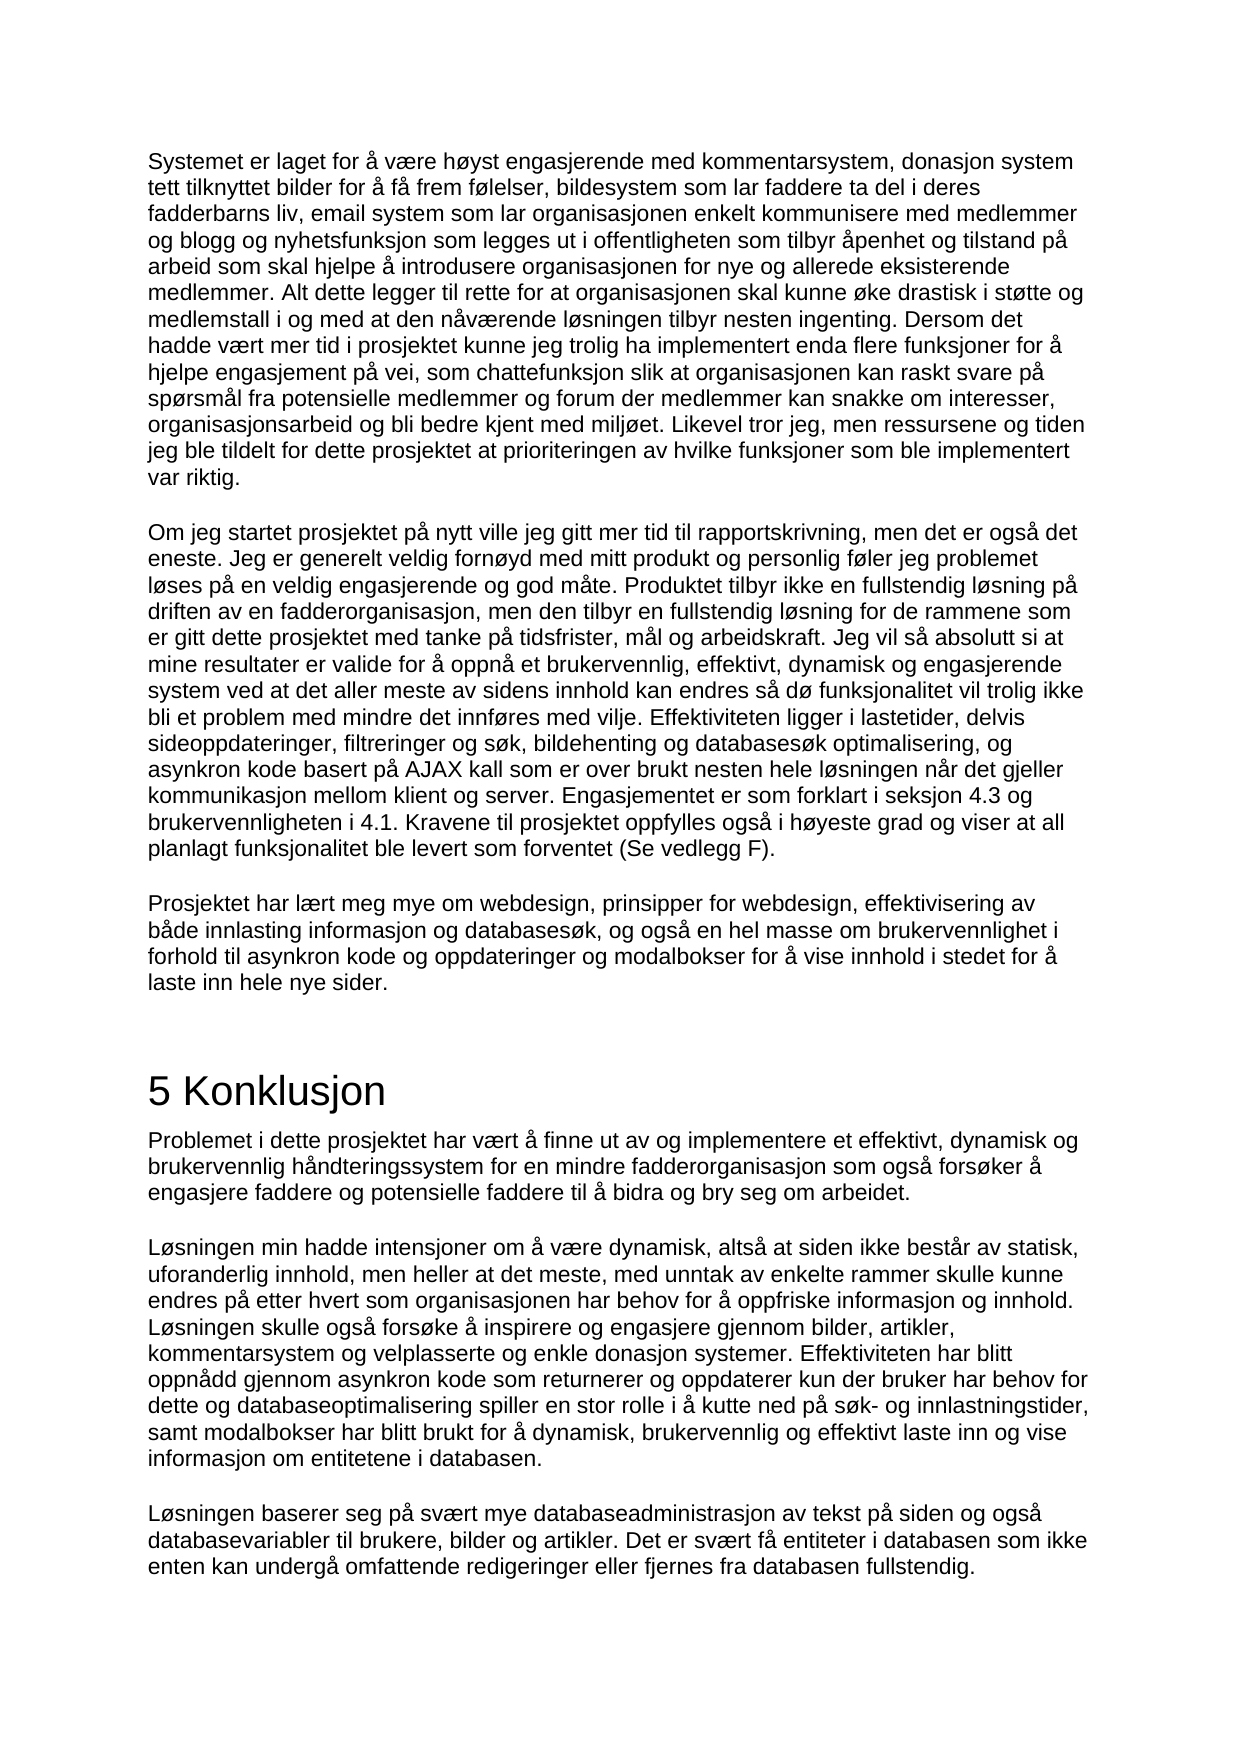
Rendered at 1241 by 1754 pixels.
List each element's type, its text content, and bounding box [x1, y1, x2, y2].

text Løsningen min hadde intensjoner om å være dynamisk, altså at siden ikke består av statisk, uforanderlig innhold, men heller at det meste, med unntak av enkelte rammer skulle kunne endres på etter hvert som organisasjonen har behov for å oppfriske informasjon og innhold. Løsningen skulle også forsøke å inspirere og engasjere gjennom bilder, artikler, kommentarsystem og velplasserte og enkle donasjon systemer. Effektiviteten har blitt oppnådd gjennom asynkron kode som returnerer og oppdaterer kun der bruker har behov for dette og databaseoptimalisering spiller en stor rolle i å kutte ned på søk- og innlastningstider, samt modalbokser har blitt brukt for å dynamisk, brukervennlig og effektivt laste inn og vise informasjon om entitetene i databasen. [148, 1234, 1093, 1472]
text Problemet i dette prosjektet har vært å finne ut av og implementere et effektivt, dynamisk og brukervennlig håndteringssystem for en mindre fadderorganisasjon som også forsøker å engasjere faddere og potensielle faddere til å bidra og bry seg om arbeidet. [148, 1127, 1093, 1206]
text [148, 1500, 1093, 1579]
text Systemet er laget for å være høyst engasjerende med kommentarsystem, donasjon system tett tilknyttet bilder for å få frem følelser, bildesystem som lar faddere ta del i deres fadderbarns liv, email system som lar organisasjonen enkelt kommunisere med medlemmer og blogg og nyhetsfunksjon som legges ut i offentligheten som tilbyr åpenhet og tilstand på arbeid som skal hjelpe å introdusere organisasjonen for nye og allerede eksisterende medlemmer. Alt dette legger til rette for at organisasjonen skal kunne øke drastisk i støtte og medlemstall i og med at den nåværende løsningen tilbyr nesten ingenting. Dersom det hadde vært mer tid i prosjektet kunne jeg trolig ha implementert enda flere funksjoner for å hjelpe engasjement på vei, som chattefunksjon slik at organisasjonen kan raskt svare på spørsmål fra potensielle medlemmer og forum der medlemmer kan snakke om interesser, organisasjonsarbeid og bli bedre kjent med miljøet. Likevel tror jeg, men ressursene og tiden jeg ble tildelt for dette prosjektet at prioriteringen av hvilke funksjoner som ble implementert var riktig. [148, 148, 1093, 490]
text Om jeg startet prosjektet på nytt ville jeg gitt mer tid til rapportskrivning, men det er også det eneste. Jeg er generelt veldig fornøyd med mitt produkt og personlig føler jeg problemet løses på en veldig engasjerende og god måte. Produktet tilbyr ikke en fullstendig løsning på driften av en fadderorganisasjon, men den tilbyr en fullstendig løsning for de rammene som er gitt dette prosjektet med tanke på tidsfrister, mål og arbeidskraft. Jeg vil så absolutt si at mine resultater er valide for å oppnå et brukervennlig, effektivt, dynamisk og engasjerende system ved at det aller meste av sidens innhold kan endres så dø funksjonalitet vil trolig ikke bli et problem med mindre det innføres med vilje. Effektiviteten ligger i lastetider, delvis sideoppdateringer, filtreringer og søk, bildehenting og databasesøk optimalisering, og asynkron kode basert på AJAX kall som er over brukt nesten hele løsningen når det gjeller kommunikasjon mellom klient og server. Engasjementet er som forklart i seksjon 4.3 og brukervennligheten i 4.1. Kravene til prosjektet oppfylles også i høyeste grad og viser at all planlagt funksjonalitet ble levert som forventet (Se vedlegg F). [148, 519, 1093, 862]
text Prosjektet har lært meg mye om webdesign, prinsipper for webdesign, effektivisering av både innlasting informasjon og databasesøk, og også en hel masse om brukervennlighet i forhold til asynkron kode og oppdateringer og modalbokser for å vise innhold i stedet for å laste inn hele nye sider. [148, 890, 1093, 996]
text 5 Konklusjon [148, 1066, 1093, 1114]
